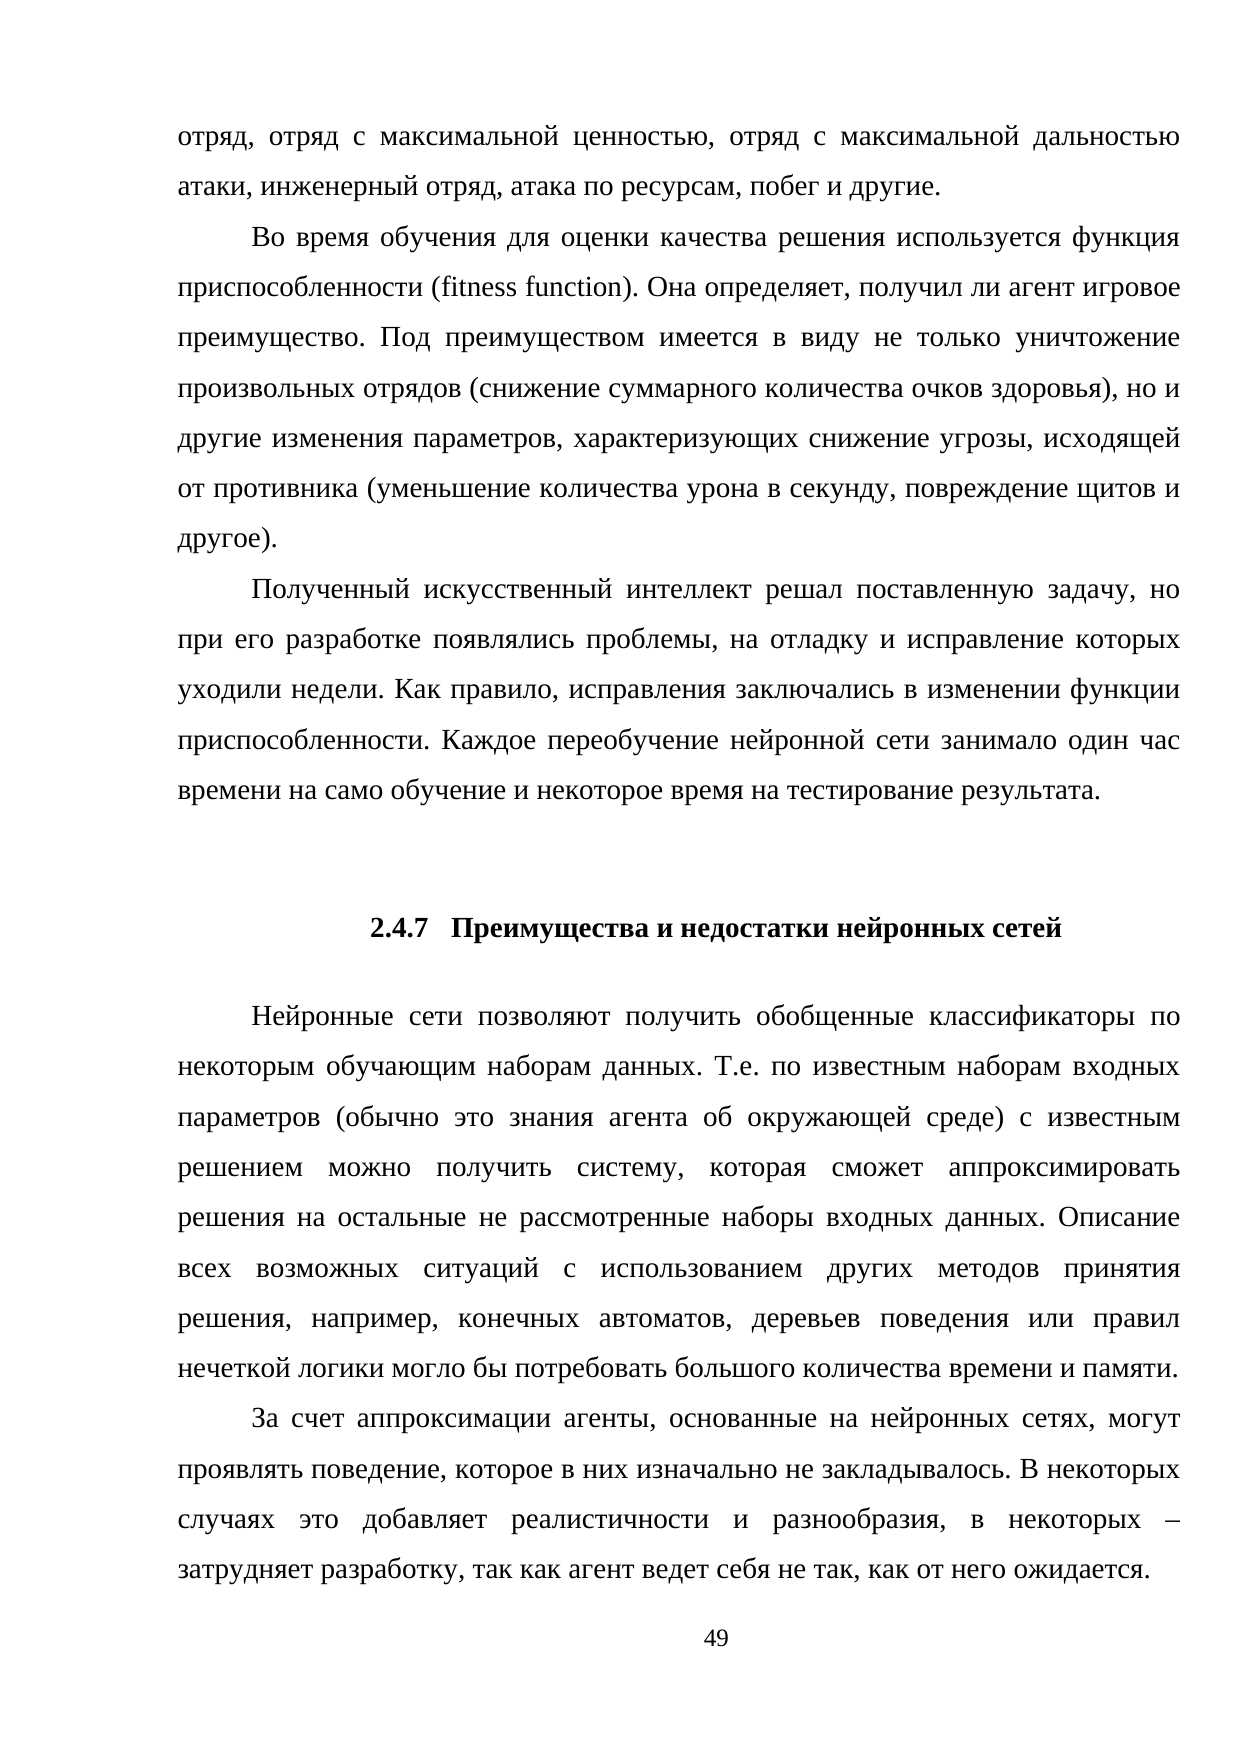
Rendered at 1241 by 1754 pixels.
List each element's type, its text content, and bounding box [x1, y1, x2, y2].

text Полученный искусственный интеллект решал поставленную задачу, но при его разработке появлялись проблемы, на отладку и исправление которых уходили недели. Как правило, исправления заключались в изменении функции приспособленности. Каждое переобучение нейронной сети занимало один час времени на само обучение и некоторое время на тестирование результата. [177, 571, 1181, 806]
subtitle Преимущества и недостатки нейронных сетей [177, 910, 1181, 944]
text За счет аппроксимации агенты, основанные на нейронных сетях, могут проявлять поведение, которое в них изначально не закладывалось. В некоторых случаях это добавляет реалистичности и разнообразия, в некоторых – затрудняет разработку, так как агент ведет себя не так, как от него ожидается. [177, 1401, 1181, 1585]
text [177, 118, 1181, 202]
text Во время обучения для оценки качества решения используется функция приспособленности (fitness function). Она определяет, получил ли агент игровое преимущество. Под преимуществом имеется в виду не только уничтожение произвольных отрядов (снижение суммарного количества очков здоровья), но и другие изменения параметров, характеризующих снижение угрозы, исходящей от противника (уменьшение количества урона в секунду, повреждение щитов и другое). [177, 219, 1181, 554]
text Нейронные сети позволяют получить обобщенные классификаторы по некоторым обучающим наборам данных. Т.е. по известным наборам входных параметров (обычно это знания агента об окружающей среде) с известным решением можно получить систему, которая сможет аппроксимировать решения на остальные не рассмотренные наборы входных данных. Описание всех возможных ситуаций с использованием других методов принятия решения, например, конечных автоматов, деревьев поведения или правил нечеткой логики могло бы потребовать большого количества времени и памяти. [177, 998, 1181, 1384]
